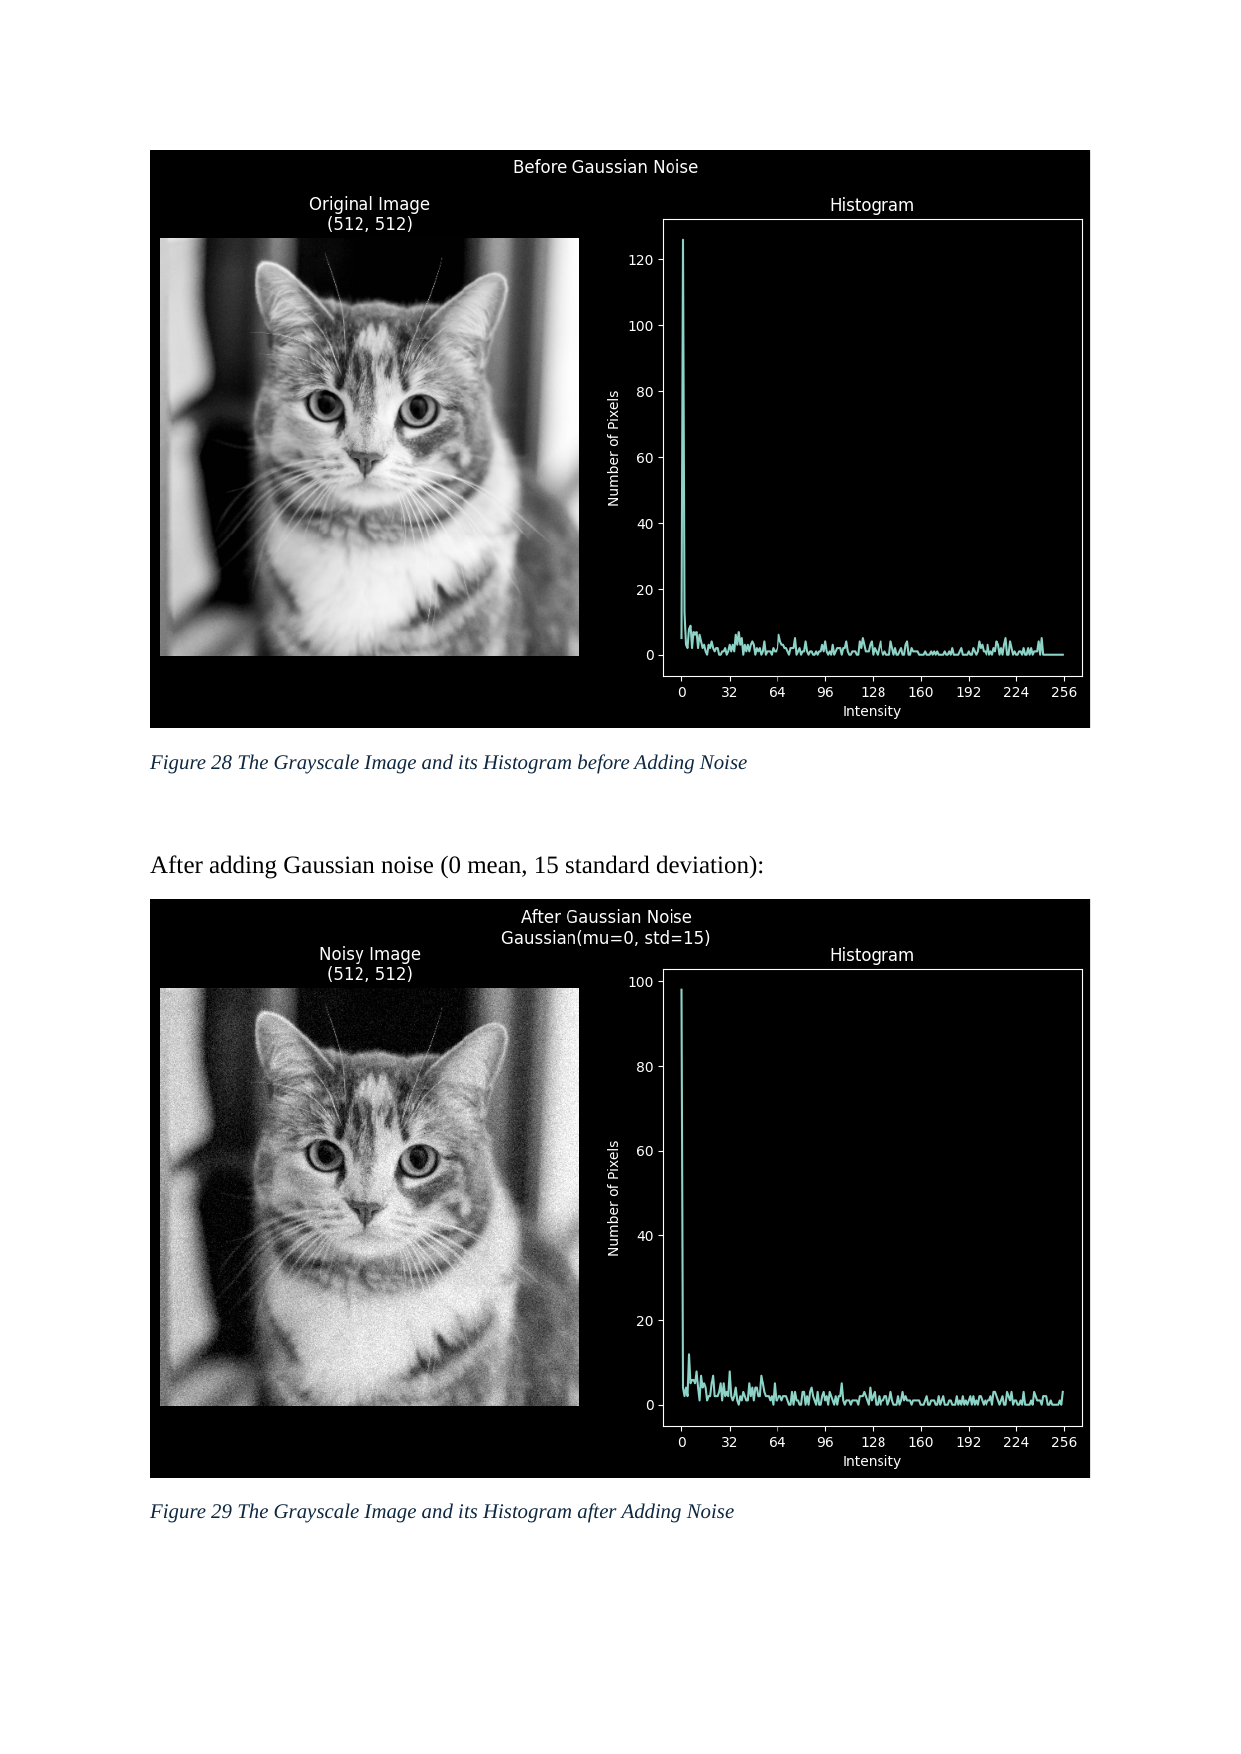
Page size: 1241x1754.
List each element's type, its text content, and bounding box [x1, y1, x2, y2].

text Figure 29 The Grayscale Image and its Histogram after Adding Noise [150, 1499, 1090, 1523]
text After adding Gaussian noise (0 mean, 15 standard deviation): [150, 850, 1090, 879]
picture [150, 150, 1091, 728]
picture [150, 899, 1091, 1478]
text Figure 28 The Grayscale Image and its Histogram before Adding Noise [150, 750, 1090, 774]
